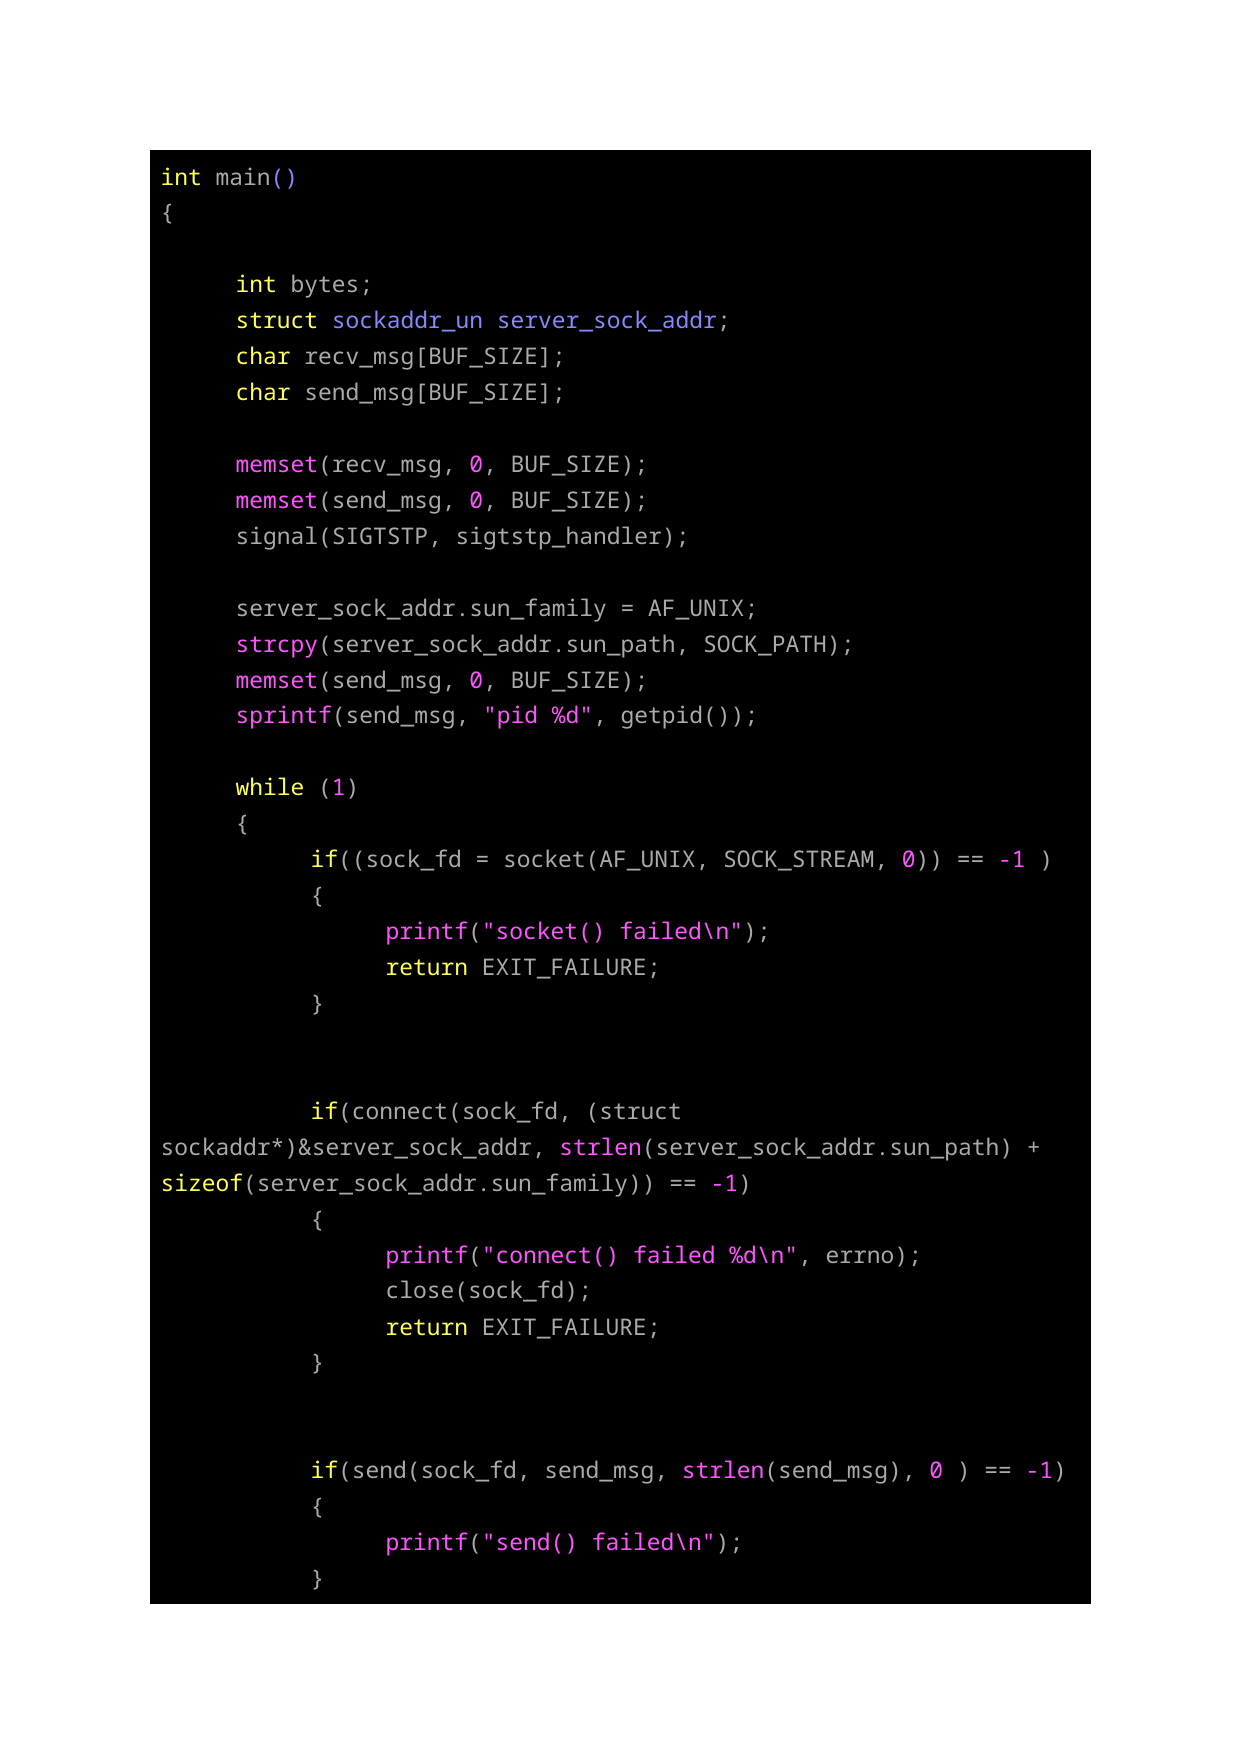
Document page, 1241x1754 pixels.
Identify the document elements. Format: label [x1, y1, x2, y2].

table_header [150, 150, 1091, 1604]
